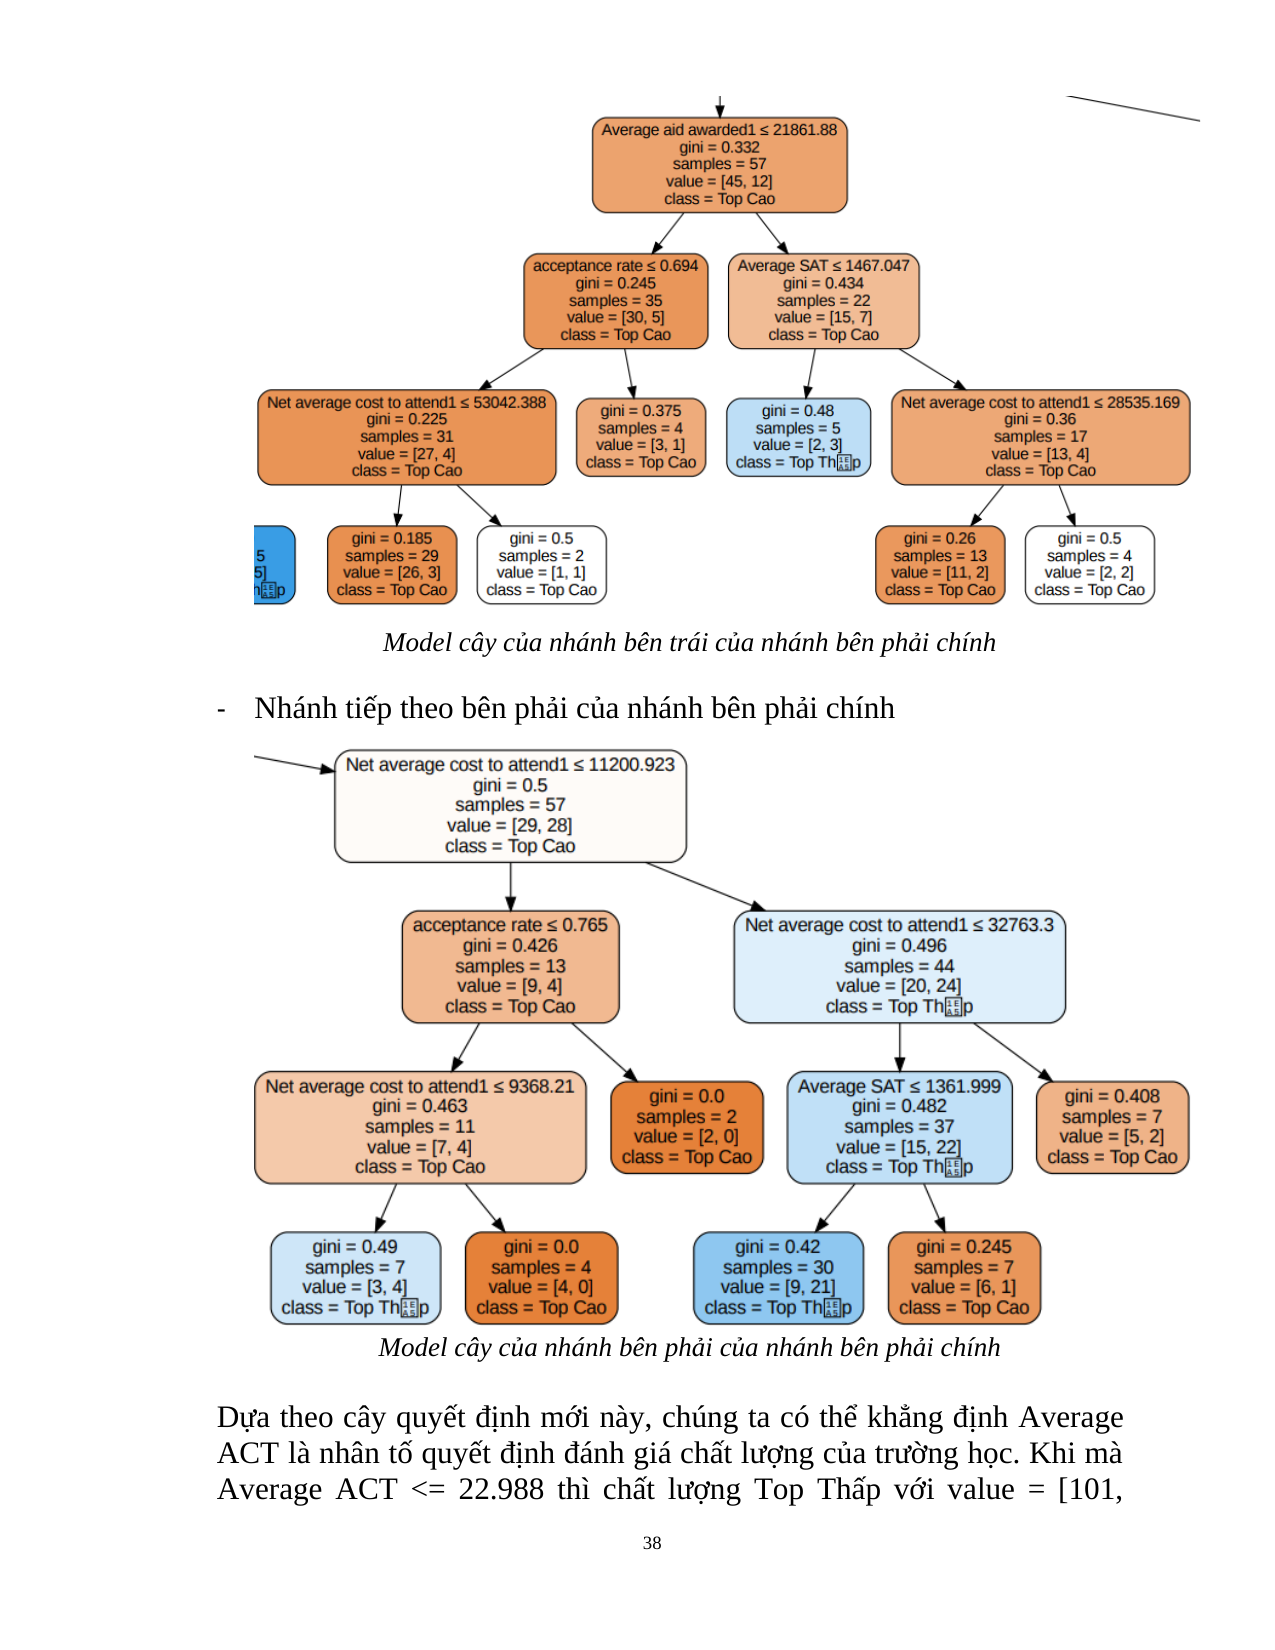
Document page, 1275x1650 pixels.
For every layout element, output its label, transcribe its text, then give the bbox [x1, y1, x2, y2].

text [217, 1398, 1125, 1506]
picture [254, 96, 1200, 627]
list Nhánh tiếp theo bên phải của nhánh bên phải chính [217, 689, 1125, 727]
text Model cây của nhánh bên phải của nhánh bên phải chính [254, 1332, 1125, 1362]
text Model cây của nhánh bên trái của nhánh bên phải chính [254, 627, 1125, 658]
picture [254, 727, 1200, 1332]
